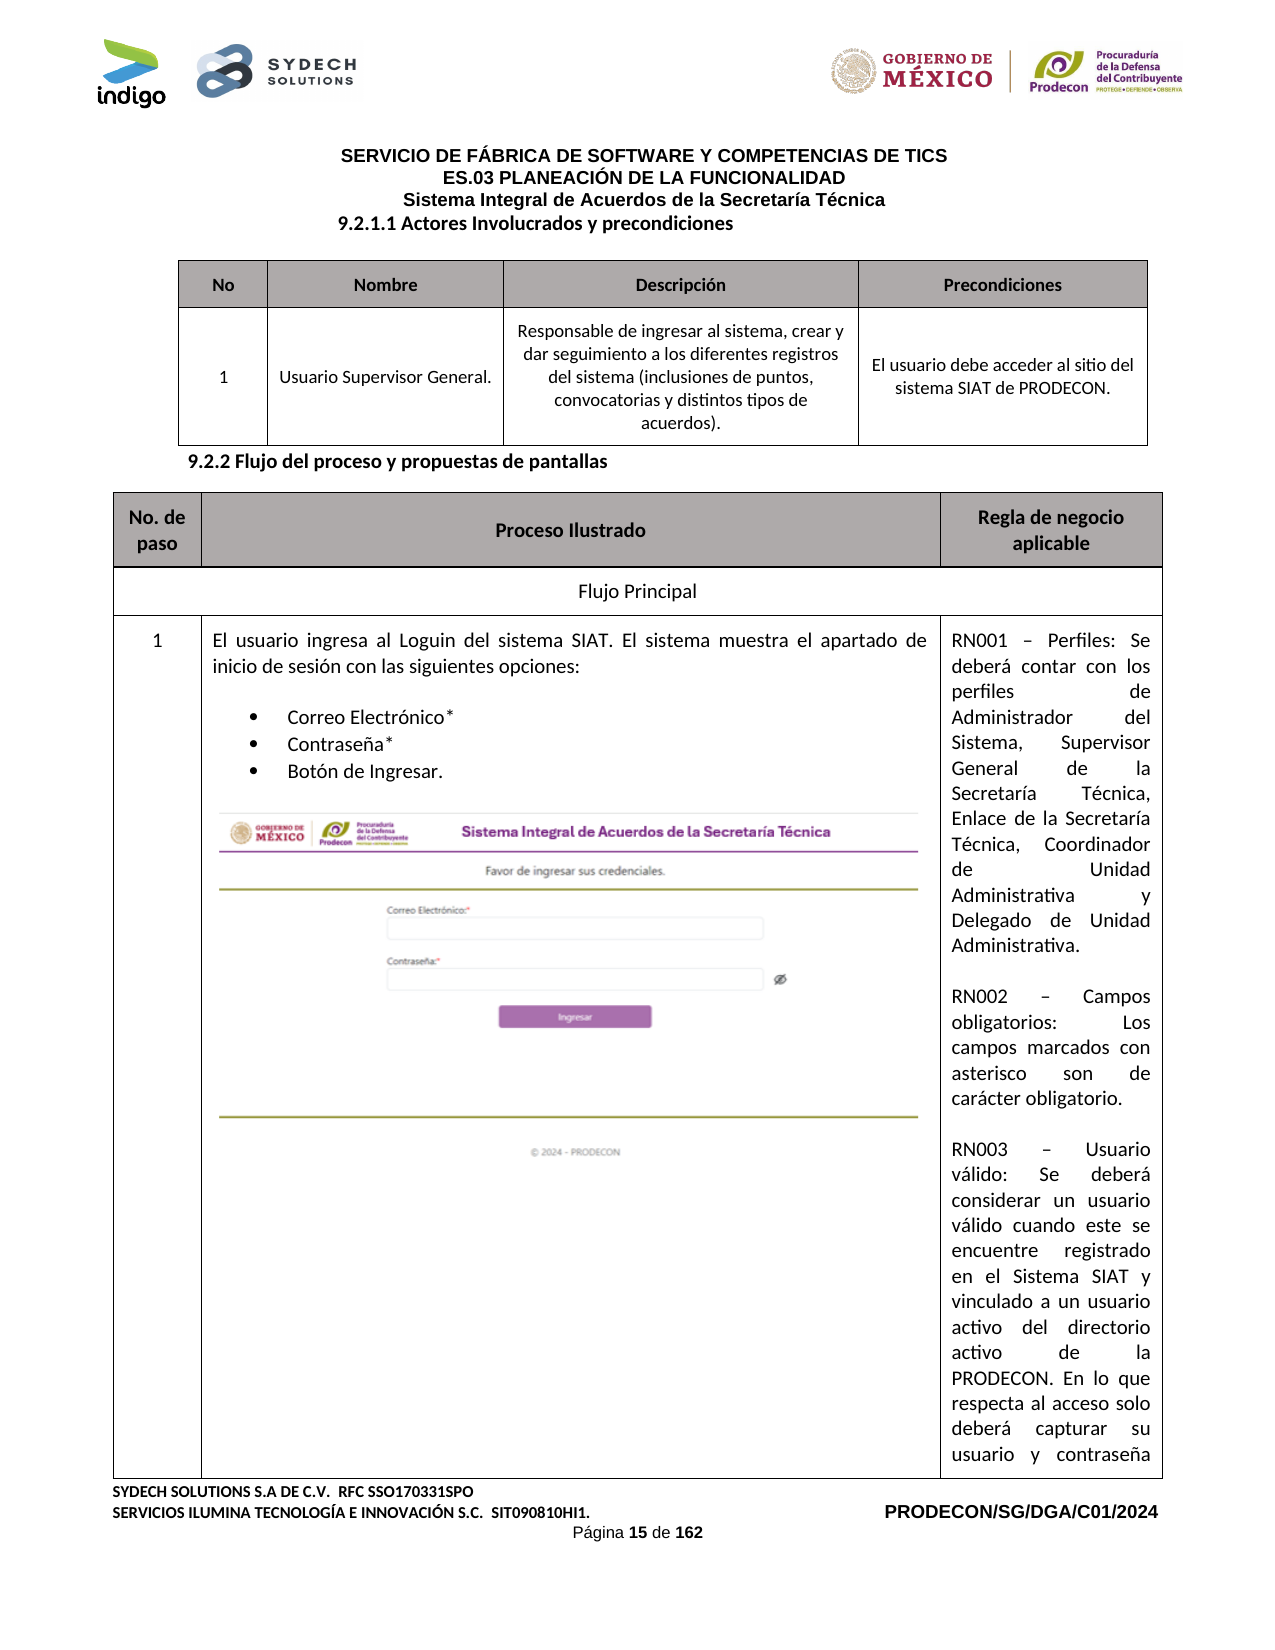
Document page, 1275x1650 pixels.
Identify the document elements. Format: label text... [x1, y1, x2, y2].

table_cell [202, 616, 940, 1478]
picture [67, 24, 364, 118]
table_cell Responsable de ingresar al sistema, crear y dar seguimiento a los diferentes registros del sistema (inclusiones de puntos, convocatorias y distintos tipos de acuerdos). [504, 308, 858, 445]
table_header Regla de negocio aplicable [941, 493, 1162, 566]
picture [831, 48, 1011, 94]
subtitle 9.2.2 Flujo del proceso y propuestas de pantallas [112, 284, 1162, 473]
table_header No. de paso [114, 493, 201, 566]
table_cell Usuario Supervisor General. [268, 308, 503, 445]
table_cell Flujo Principal [114, 568, 1162, 615]
table_header Nombre [268, 261, 503, 307]
table_header Proceso Ilustrado [202, 493, 940, 566]
table_header No [179, 261, 267, 307]
table_cell 1 [179, 308, 267, 445]
table_header Precondiciones [859, 261, 1147, 307]
table_header Descripción [504, 261, 858, 307]
picture [212, 802, 929, 1164]
table_cell El usuario debe acceder al sitio del sistema SIAT de PRODECON. [859, 308, 1147, 445]
picture [1028, 41, 1184, 100]
subtitle 9.2.1.1 Actores Involucrados y precondiciones [337, 210, 1162, 235]
table_cell 1 [114, 616, 201, 1478]
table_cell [941, 616, 1162, 1478]
